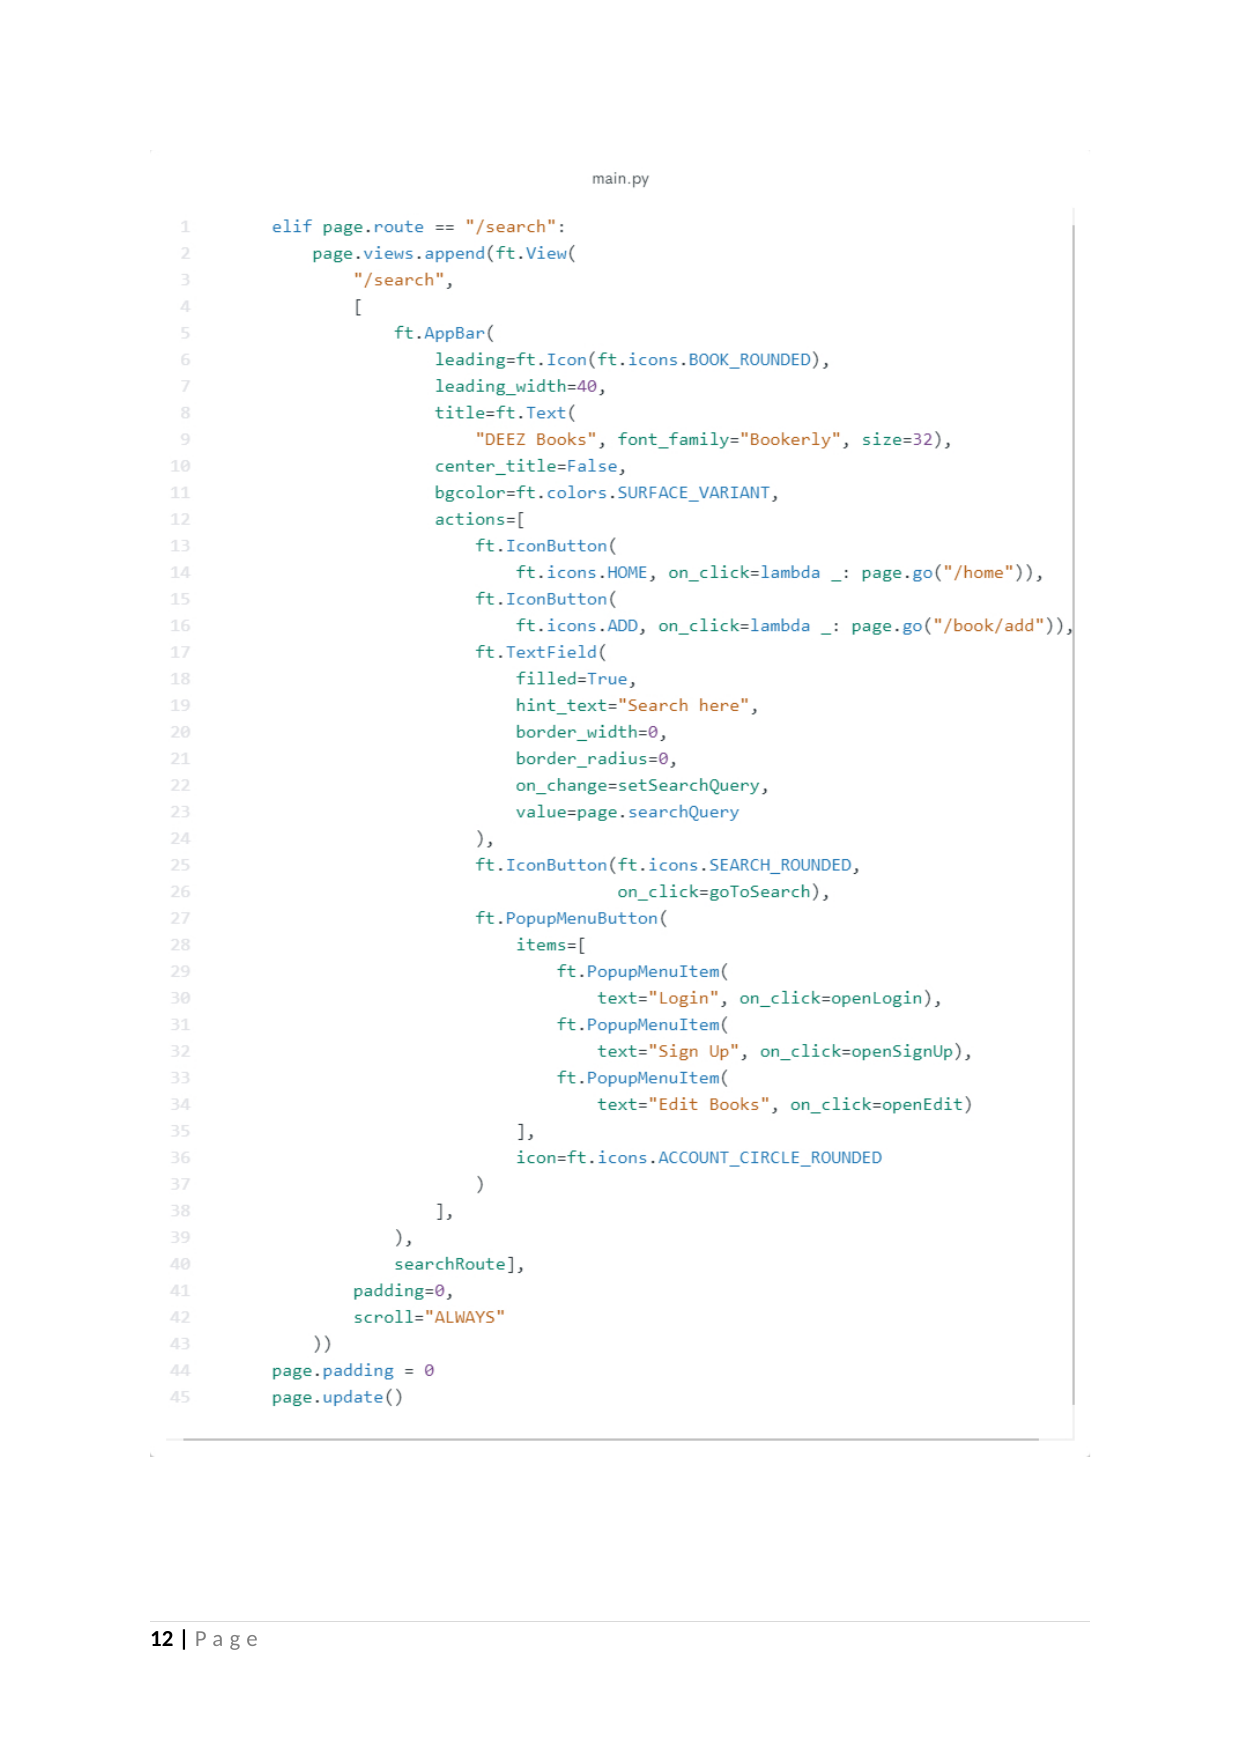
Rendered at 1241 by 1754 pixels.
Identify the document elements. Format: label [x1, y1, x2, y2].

picture [150, 150, 1091, 1457]
